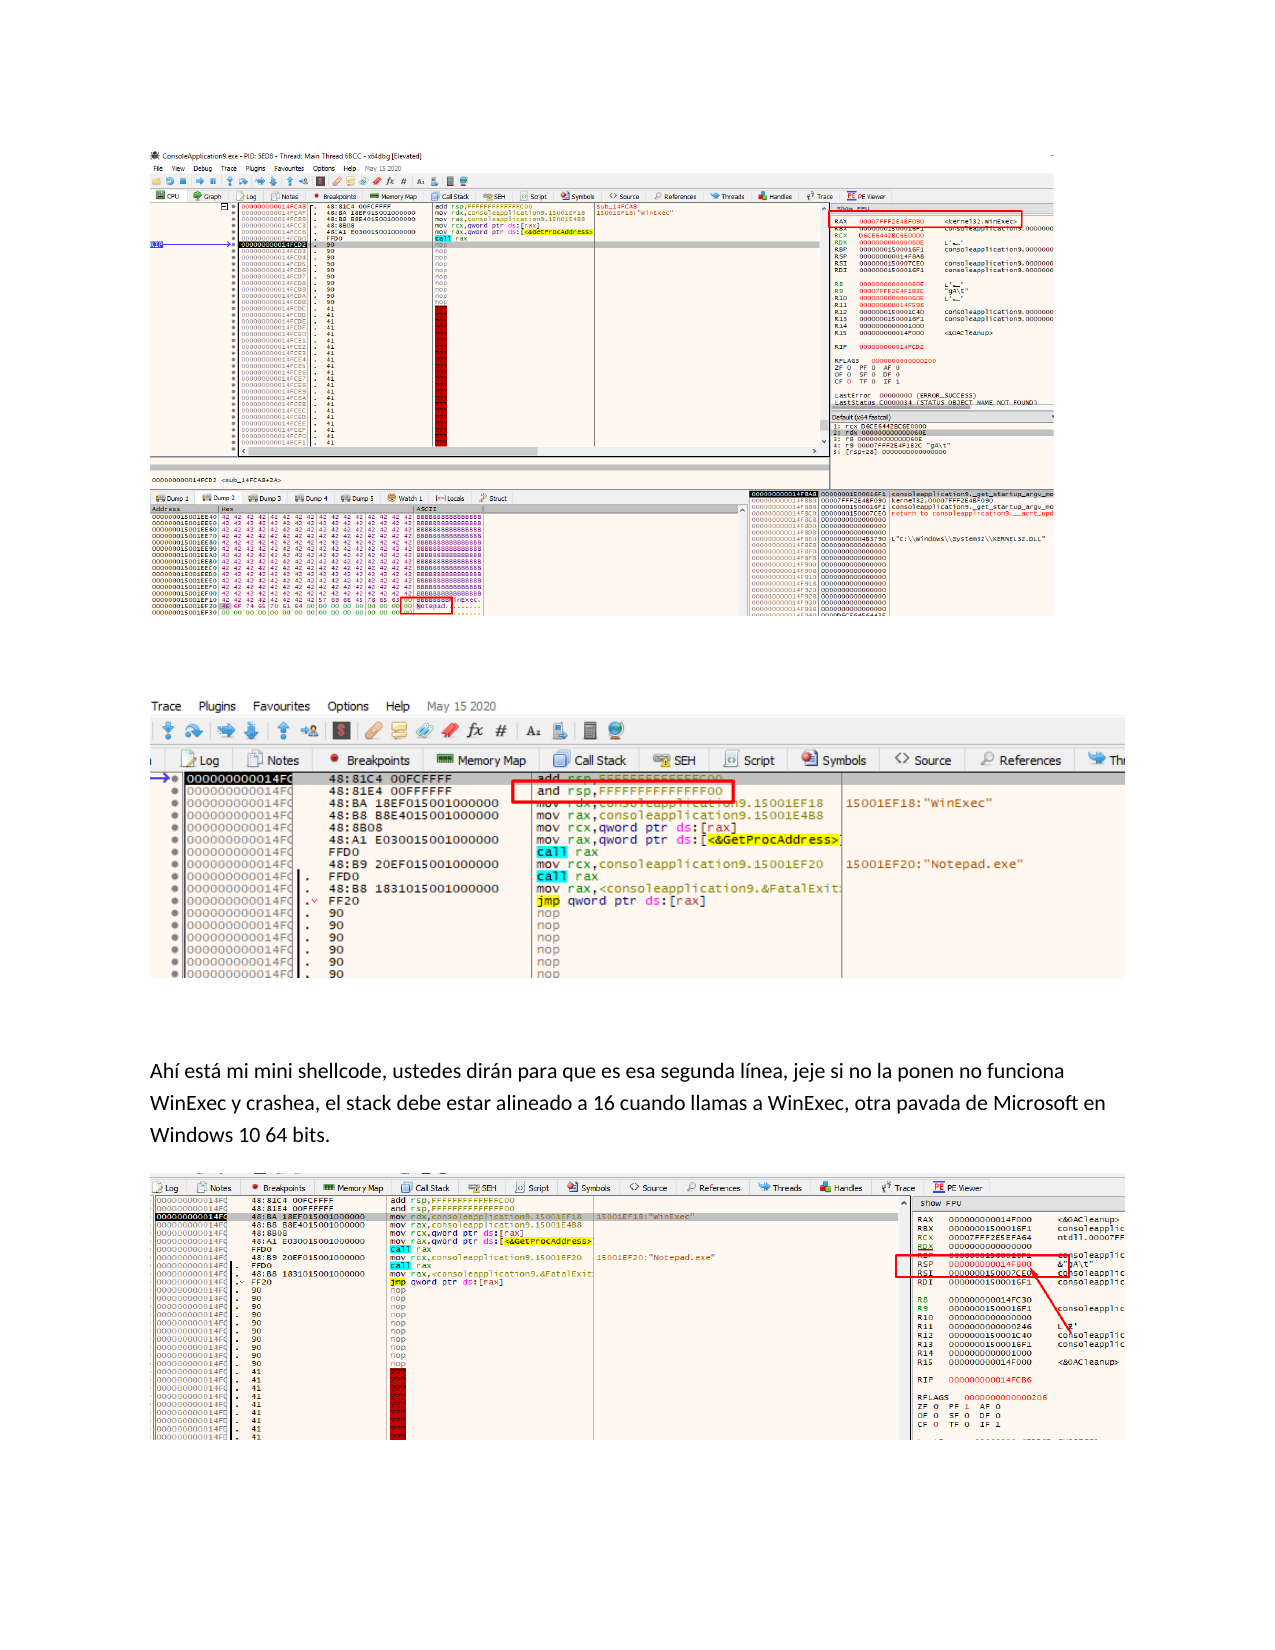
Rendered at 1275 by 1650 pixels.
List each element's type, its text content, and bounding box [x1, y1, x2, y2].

picture [150, 694, 1125, 978]
text Ahí está mi mini shellcode, ustedes dirán para que es esa segunda línea, jeje si no la ponen no funciona WinExec y crashea, el stack debe estar alineado a 16 cuando llamas a WinExec, otra pavada de Microsoft en Windows 10 64 bits. [150, 1057, 1125, 1147]
picture [150, 150, 1054, 616]
picture [150, 1173, 1125, 1440]
